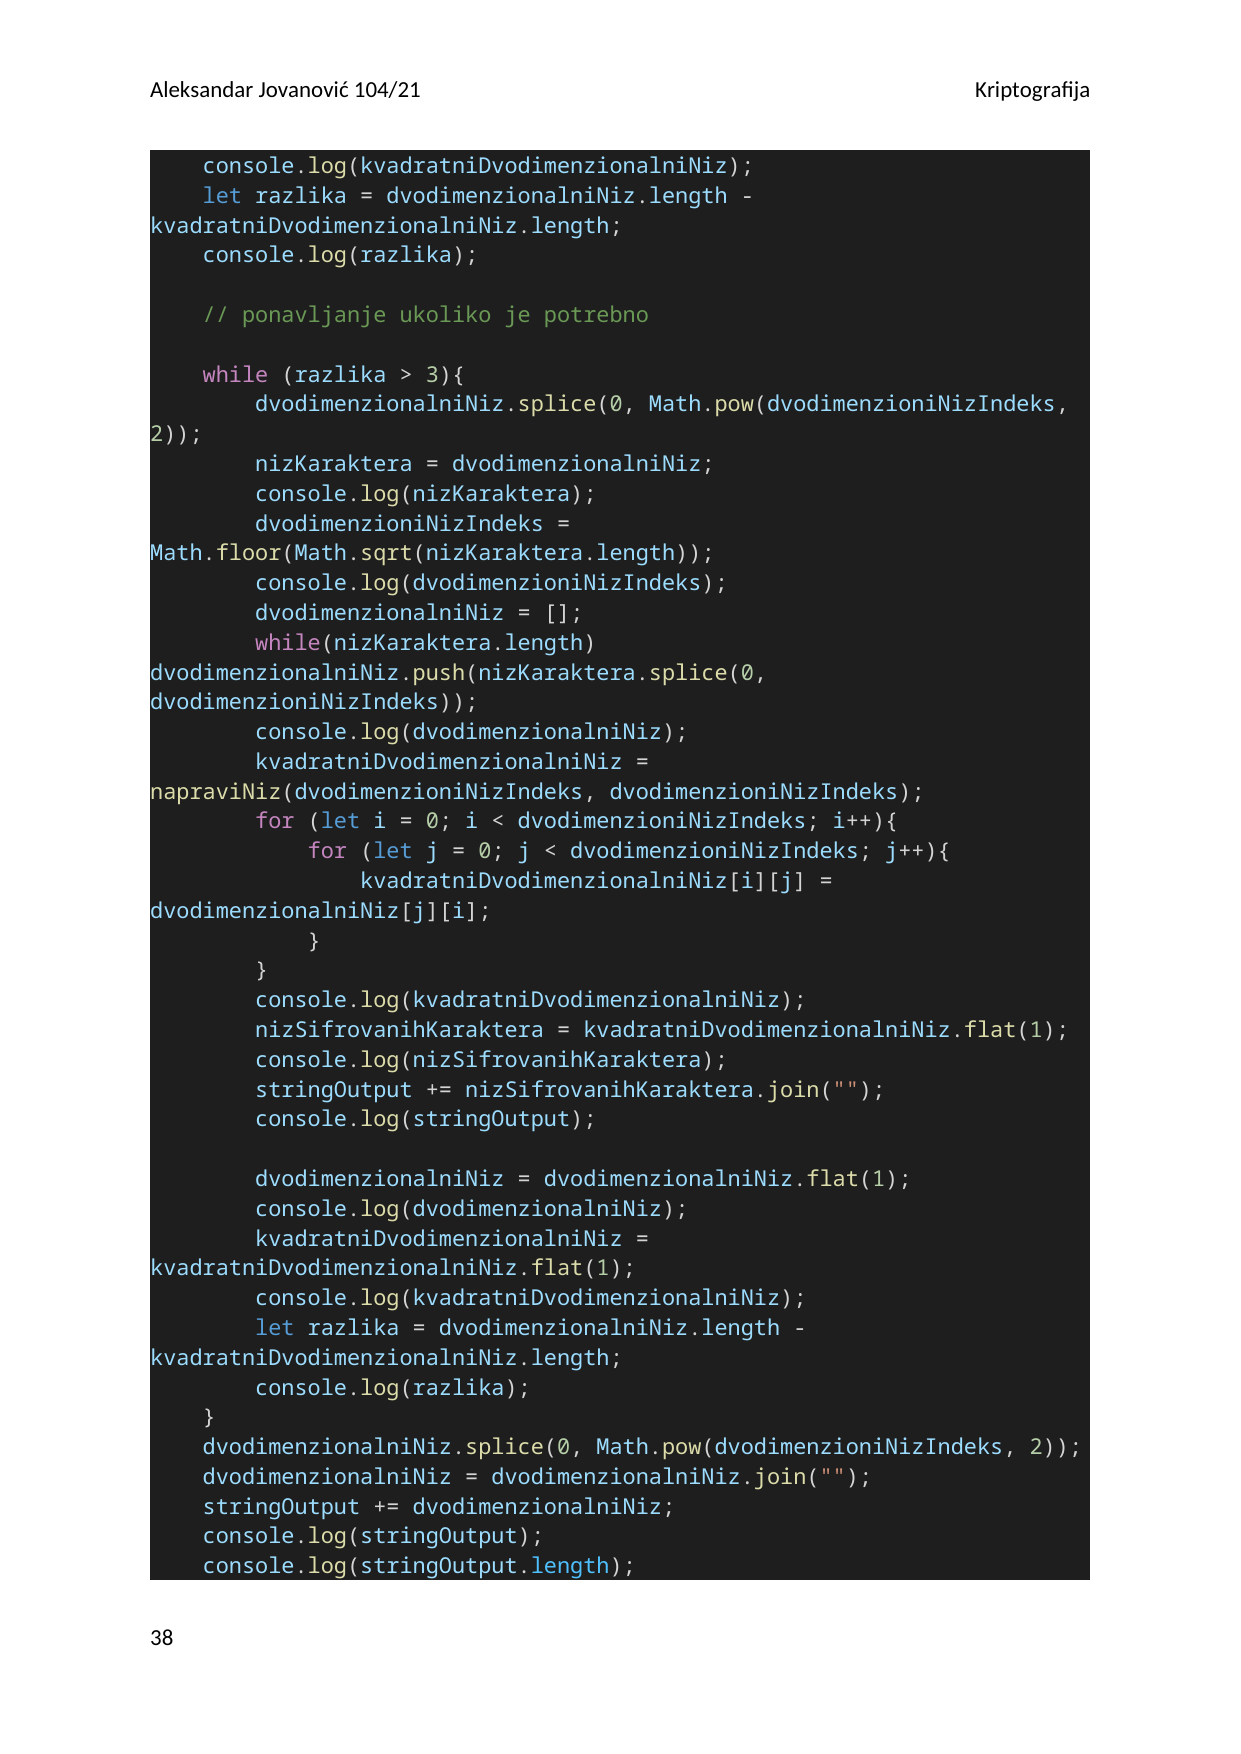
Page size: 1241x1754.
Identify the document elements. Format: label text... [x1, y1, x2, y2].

text console.log(stringOutput.length); [150, 1550, 1090, 1580]
text console.log(dvodimenzionalniNiz); [150, 716, 1090, 746]
text console.log(dvodimenzionalniNiz); [150, 1193, 1090, 1222]
text console.log(dvodimenzioniNizIndeks); [150, 567, 1090, 597]
text console.log(nizKaraktera); [150, 478, 1090, 507]
text while (razlika > 3){ [150, 358, 1090, 388]
text console.log(stringOutput); [150, 1103, 1090, 1133]
text console.log(razlika); [150, 239, 1090, 269]
text console.log(kvadratniDvodimenzionalniNiz); [150, 1282, 1090, 1312]
text console.log(razlika); [150, 1371, 1090, 1401]
text for (let i = 0; i < dvodimenzioniNizIndeks; i++){ [150, 805, 1090, 835]
text } [150, 1401, 1090, 1431]
text dvodimenzionalniNiz = []; [150, 597, 1090, 627]
text kvadratniDvodimenzionalniNiz = napraviNiz(dvodimenzioniNizIndeks, dvodimenzioniNizIndeks); [150, 746, 1090, 805]
text dvodimenzionalniNiz.splice(0, Math.pow(dvodimenzioniNizIndeks, 2)); [150, 1431, 1090, 1461]
text dvodimenzionalniNiz.splice(0, Math.pow(dvodimenzioniNizIndeks, 2)); [150, 388, 1090, 448]
text nizSifrovanihKaraktera = kvadratniDvodimenzionalniNiz.flat(1); [150, 1014, 1090, 1044]
text while(nizKaraktera.length) dvodimenzionalniNiz.push(nizKaraktera.splice(0, dvodimenzioniNizIndeks)); [150, 627, 1090, 716]
text stringOutput += dvodimenzionalniNiz; [150, 1491, 1090, 1520]
text stringOutput += nizSifrovanihKaraktera.join(""); [150, 1073, 1090, 1103]
text for (let j = 0; j < dvodimenzioniNizIndeks; j++){ [150, 835, 1090, 865]
text dvodimenzionalniNiz = dvodimenzionalniNiz.flat(1); [150, 1163, 1090, 1193]
text dvodimenzionalniNiz = dvodimenzionalniNiz.join(""); [150, 1461, 1090, 1491]
text } [150, 954, 1090, 984]
text kvadratniDvodimenzionalniNiz[i][j] = dvodimenzionalniNiz[j][i]; [150, 865, 1090, 924]
text // ponavljanje ukoliko je potrebno [150, 299, 1090, 329]
text console.log(kvadratniDvodimenzionalniNiz); [150, 150, 1090, 180]
text let razlika = dvodimenzionalniNiz.length - kvadratniDvodimenzionalniNiz.length; [150, 180, 1090, 239]
text nizKaraktera = dvodimenzionalniNiz; [150, 448, 1090, 478]
text console.log(kvadratniDvodimenzionalniNiz); [150, 984, 1090, 1014]
text dvodimenzioniNizIndeks = Math.floor(Math.sqrt(nizKaraktera.length)); [150, 507, 1090, 567]
text console.log(stringOutput); [150, 1520, 1090, 1550]
text kvadratniDvodimenzionalniNiz = kvadratniDvodimenzionalniNiz.flat(1); [150, 1222, 1090, 1282]
text } [150, 924, 1090, 954]
text console.log(nizSifrovanihKaraktera); [150, 1044, 1090, 1073]
text let razlika = dvodimenzionalniNiz.length - kvadratniDvodimenzionalniNiz.length; [150, 1312, 1090, 1371]
